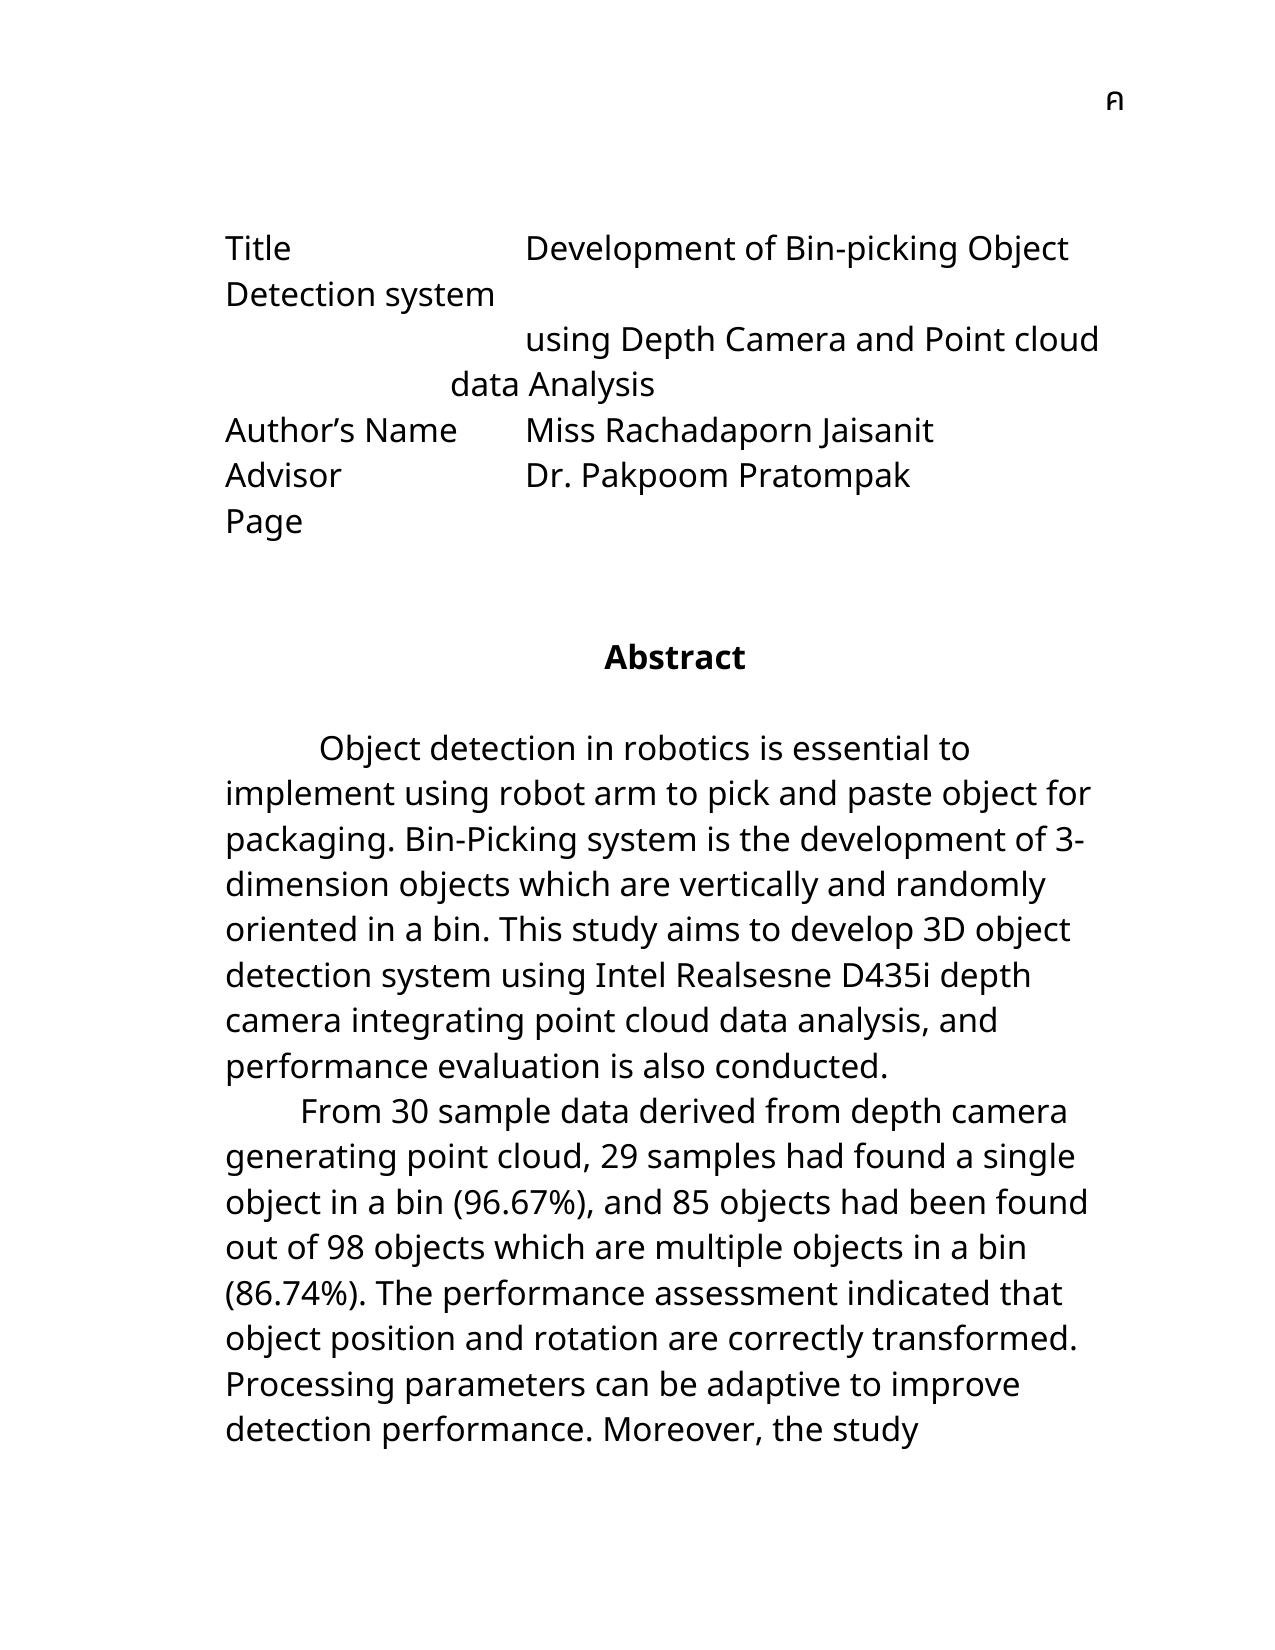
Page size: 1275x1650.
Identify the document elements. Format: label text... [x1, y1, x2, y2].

text Author’s Name Miss Rachadaporn Jaisanit [225, 407, 1125, 452]
text Advisor Dr. Pakpoom Pratompak [225, 452, 1125, 497]
text Object detection in robotics is essential to implement using robot arm to pick and paste object for packaging. Bin-Picking system is the development of 3-dimension objects which are vertically and randomly oriented in a bin. This study aims to develop 3D object detection system using Intel Realsesne D435i depth camera integrating point cloud data analysis, and performance evaluation is also conducted. [225, 724, 1125, 1088]
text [225, 1088, 1125, 1451]
text Title Development of Bin-picking Object Detection system [225, 225, 1125, 316]
text Abstract [225, 634, 1125, 679]
text using Depth Camera and Point cloud data Analysis [450, 316, 1125, 407]
text Page [225, 497, 1125, 543]
